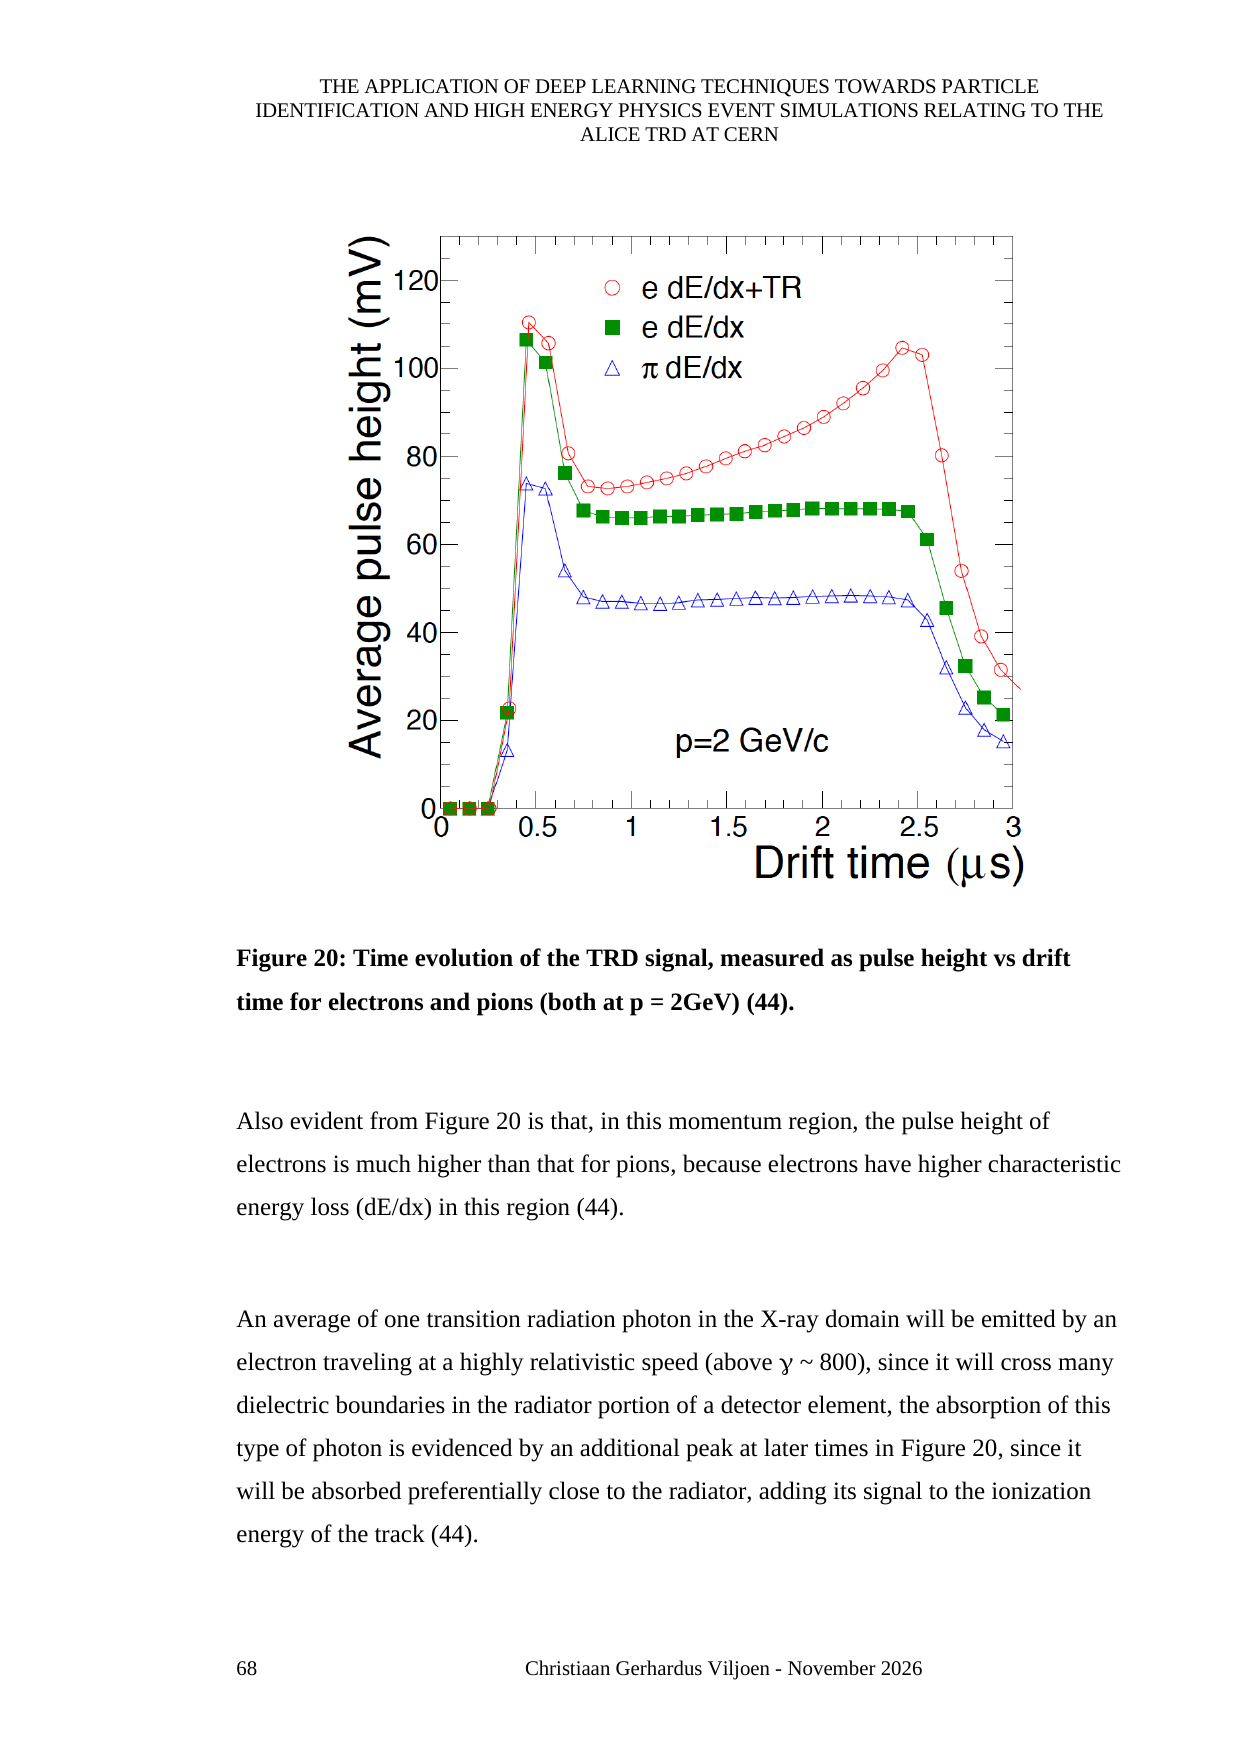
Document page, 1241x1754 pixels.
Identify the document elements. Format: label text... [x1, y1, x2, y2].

picture [236, 183, 1123, 917]
text An average of one transition radiation photon in the X-ray domain will be emitted by an electron traveling at a highly relativistic speed (above ~ 800), since it will cross many dielectric boundaries in the radiator portion of a detector element, the absorption of this type of photon is evidenced by an additional peak at later times in Figure 20, since it will be absorbed preferentially close to the radiator, adding its signal to the ionization energy of the track . [236, 1304, 1122, 1548]
text Figure : Time evolution of the TRD signal, measured as pulse height vs drift time for electrons and pions (both at p = 2GeV) . [236, 943, 1122, 1015]
text Also evident from Figure 20 is that, in this momentum region, the pulse height of electrons is much higher than that for pions, because electrons have higher characteristic energy loss (dE/dx) in this region . [236, 1106, 1122, 1221]
